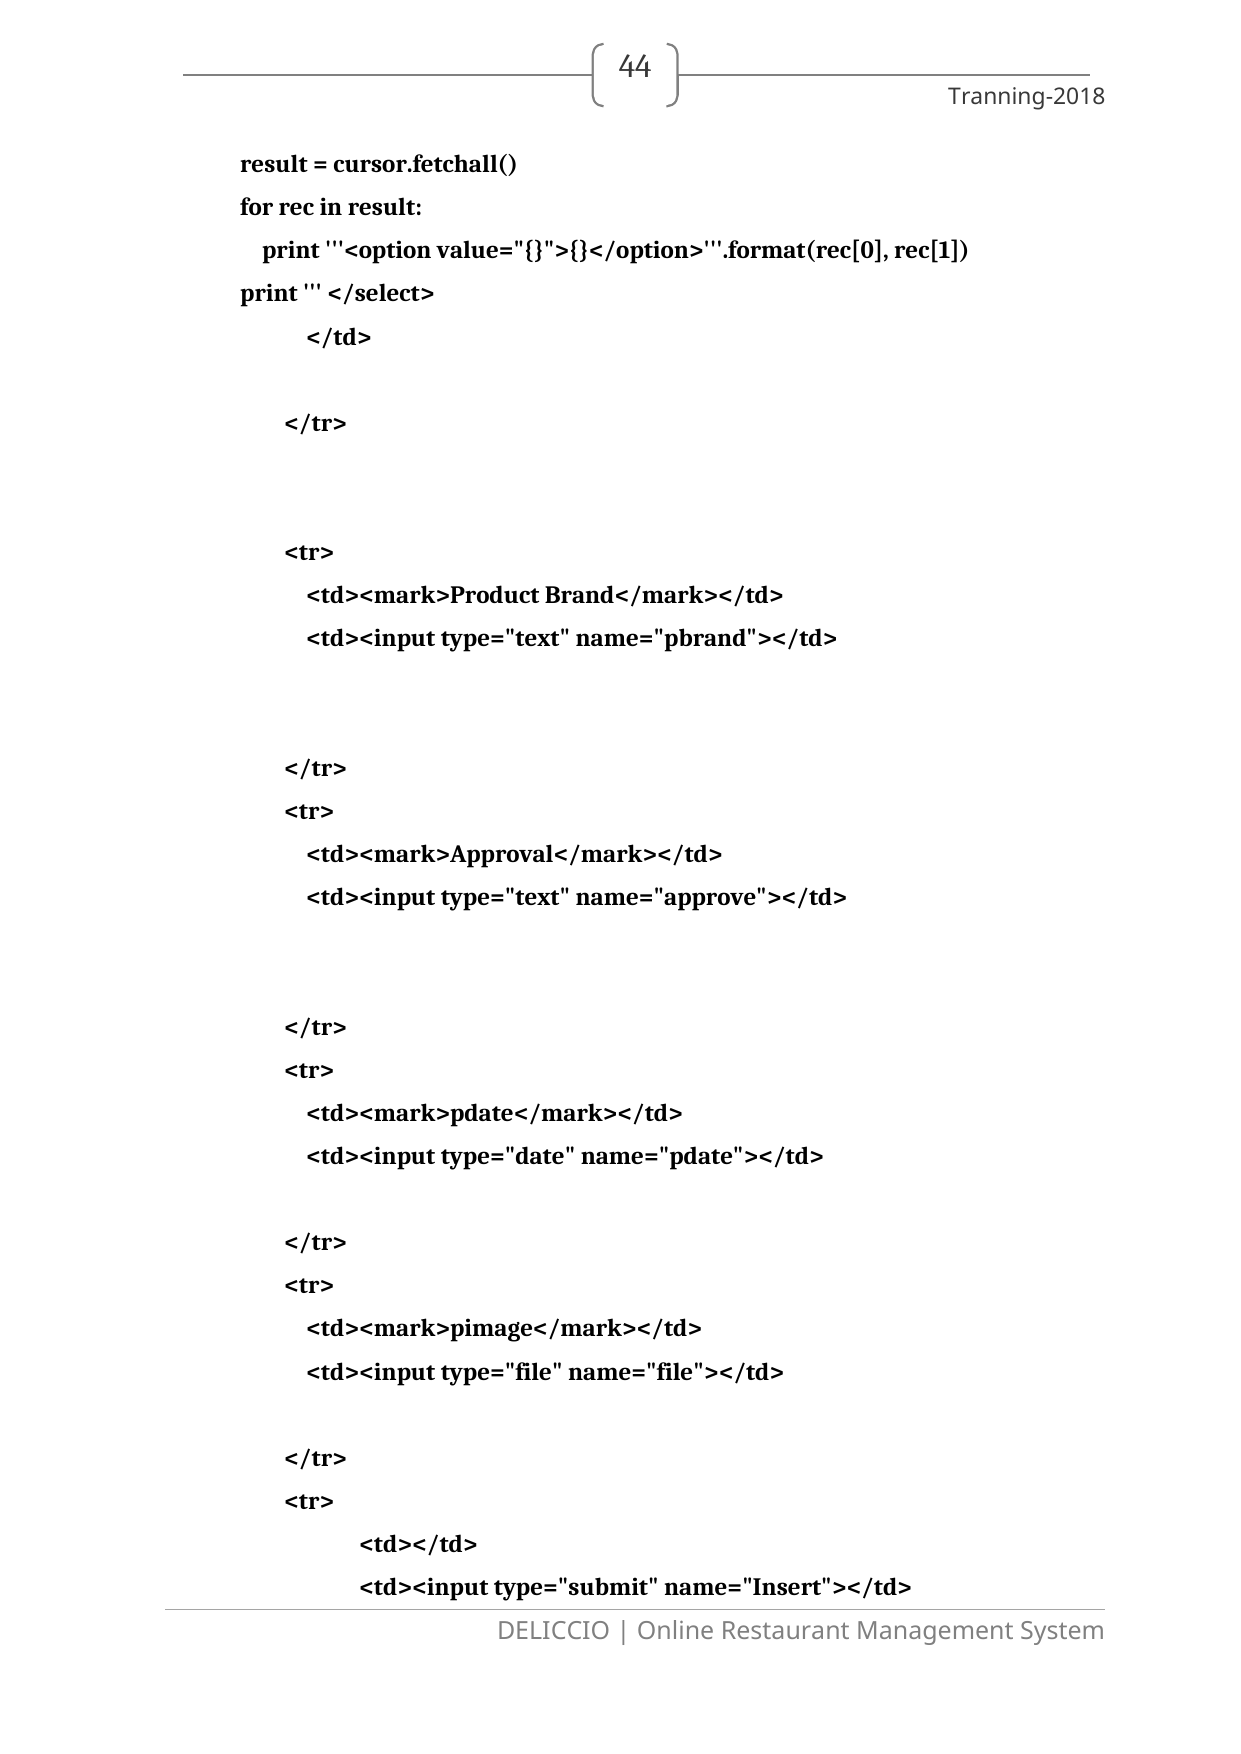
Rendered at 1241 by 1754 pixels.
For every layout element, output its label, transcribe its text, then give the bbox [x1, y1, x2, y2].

list <td><input type="date" name="pdate"></td> [240, 1142, 1105, 1171]
list <td><input type="text" name="pbrand"></td> [240, 624, 1105, 653]
list </tr> [240, 1228, 1105, 1257]
list </td> [240, 322, 1105, 351]
list <td><input type="file" name="file"></td> [240, 1357, 1105, 1386]
list <tr> [240, 1271, 1105, 1300]
list <tr> [240, 797, 1105, 826]
list </tr> [240, 754, 1105, 782]
list <td><mark>Approval</mark></td> [240, 840, 1105, 869]
list <td><mark>pimage</mark></td> [240, 1314, 1105, 1343]
list </tr> [240, 1012, 1105, 1041]
list for rec in result: [240, 193, 1105, 222]
list <td><mark>pdate</mark></td> [240, 1099, 1105, 1127]
list result = cursor.fetchall() [240, 150, 1105, 179]
list <td></td> [240, 1530, 1105, 1559]
list print '''<option value="{}">{}</option>'''.format(rec[0], rec[1]) [240, 236, 1105, 265]
list </tr> [240, 1444, 1105, 1472]
list <tr> [240, 1487, 1105, 1516]
list <td><input type="submit" name="Insert"></td> [240, 1573, 1105, 1602]
list <tr> [240, 1056, 1105, 1084]
list <tr> [240, 538, 1105, 567]
list <td><mark>Product Brand</mark></td> [240, 581, 1105, 610]
list print ''' </select> [240, 279, 1105, 308]
list <td><input type="text" name="approve"></td> [240, 883, 1105, 912]
list </tr> [240, 409, 1105, 437]
